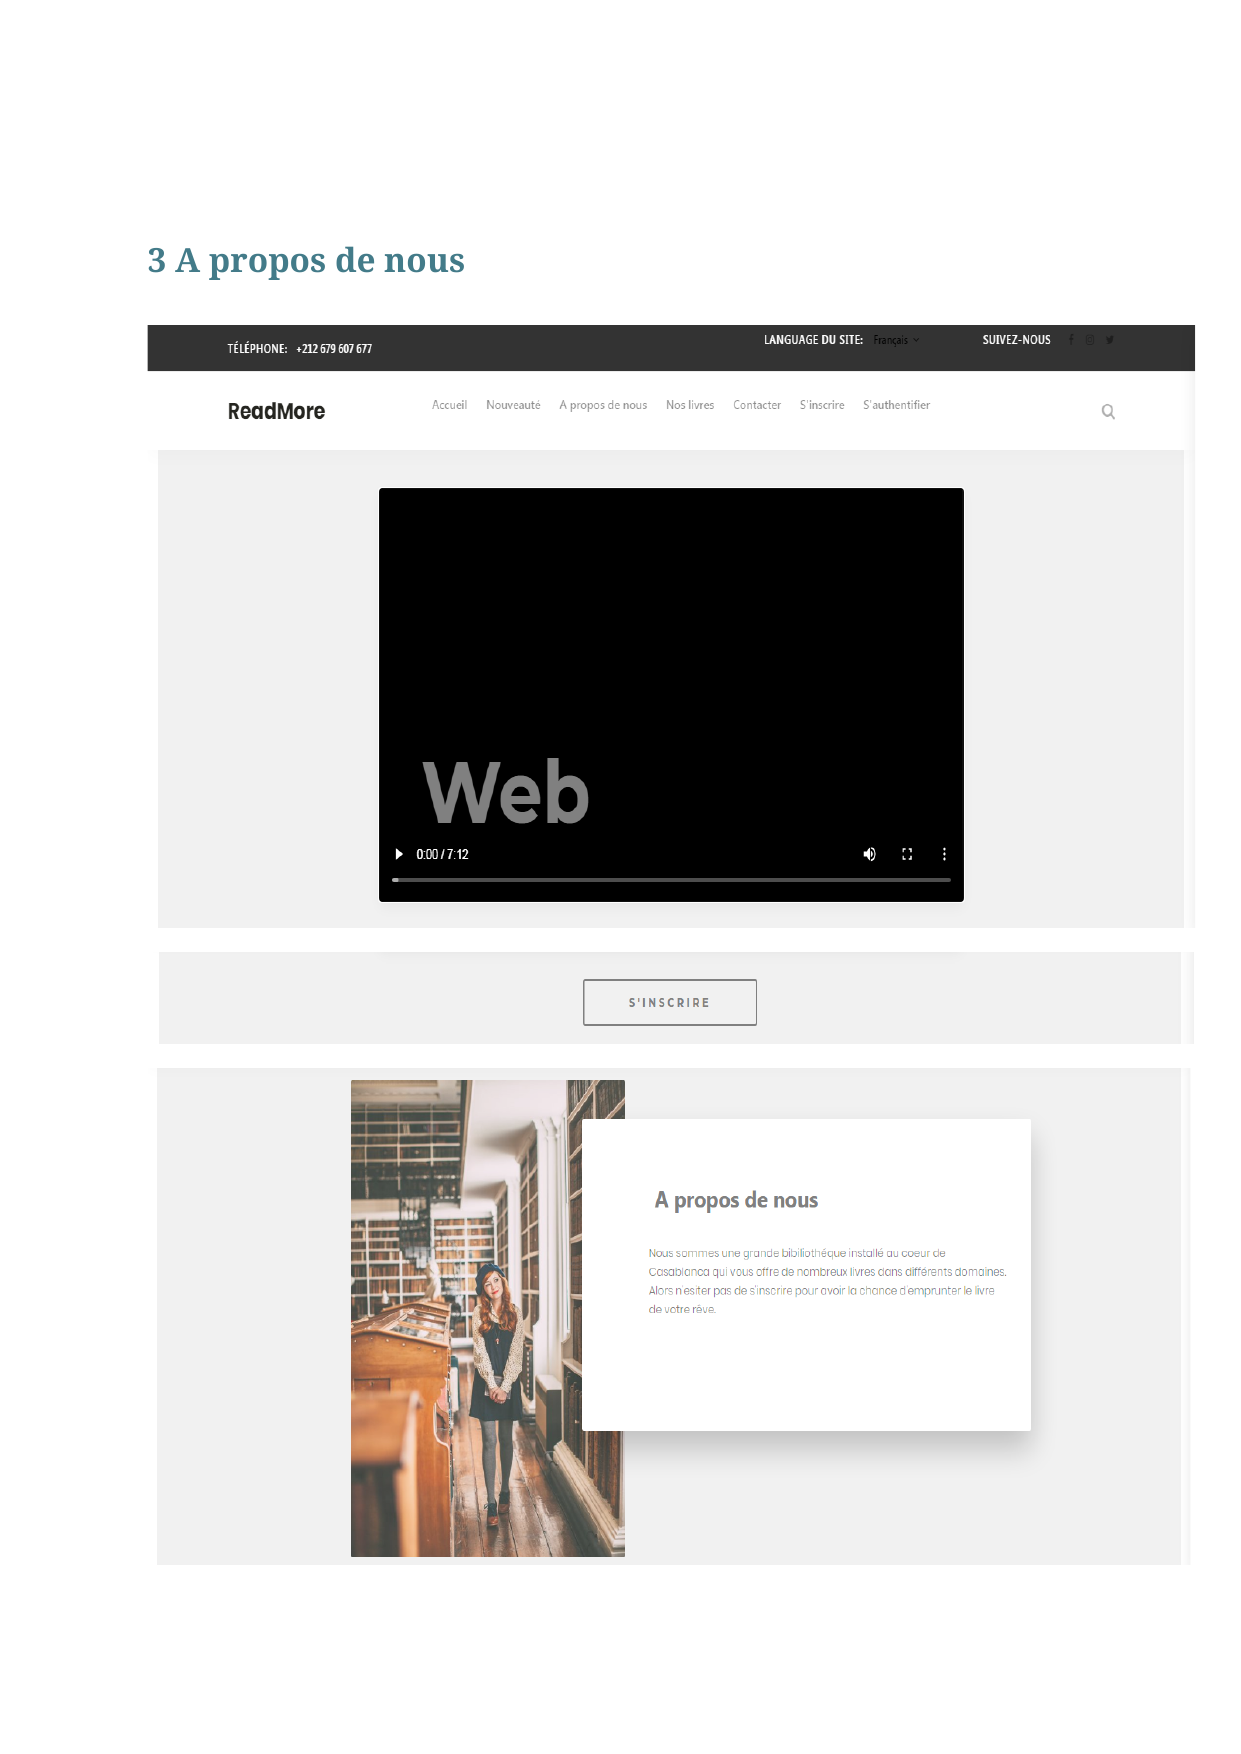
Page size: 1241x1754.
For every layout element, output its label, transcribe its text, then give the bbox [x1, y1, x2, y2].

picture [147, 952, 1194, 1044]
picture [147, 325, 1196, 928]
text 3 A propos de nous [148, 237, 1093, 282]
picture [147, 1068, 1191, 1565]
